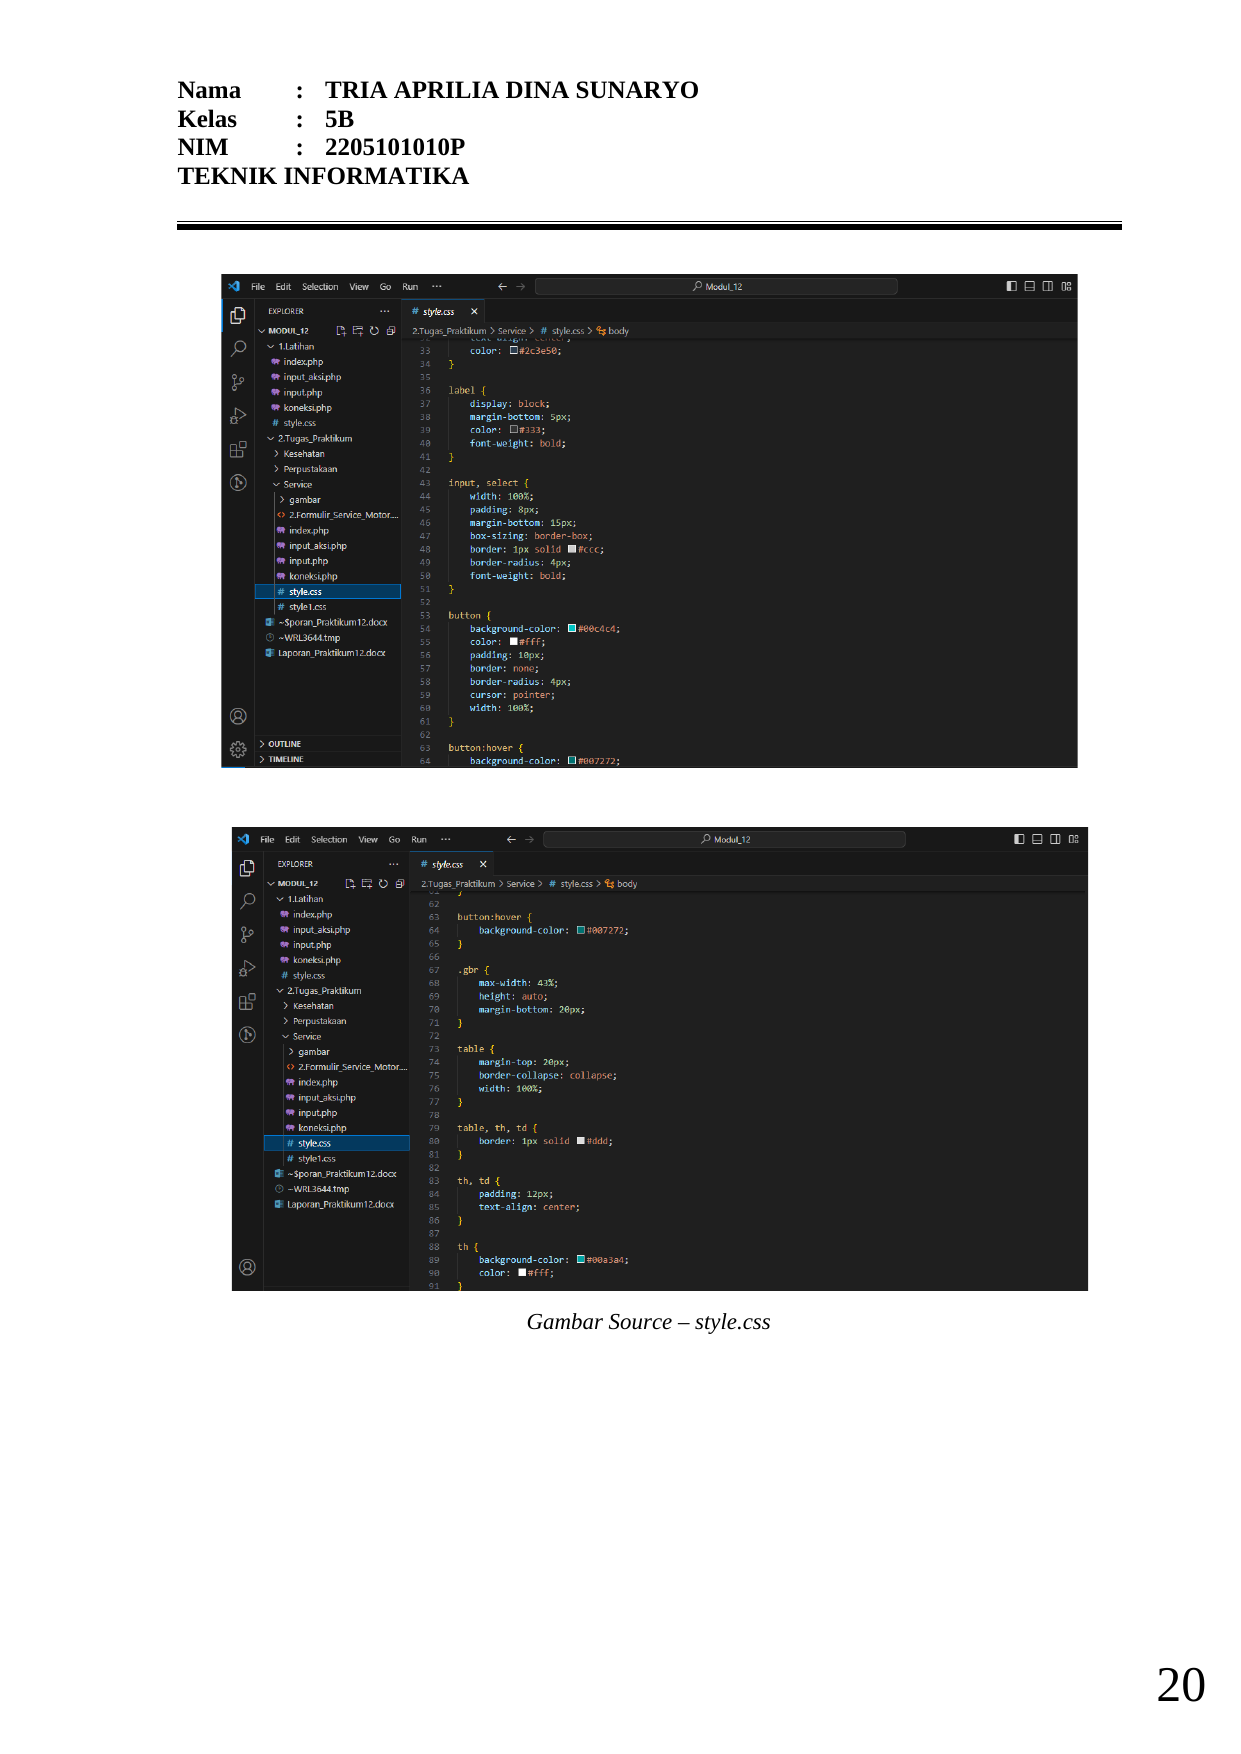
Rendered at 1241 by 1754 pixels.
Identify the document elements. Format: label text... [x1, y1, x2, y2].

picture [231, 827, 1089, 1291]
text Gambar Source – style.css [177, 1308, 1122, 1335]
picture [221, 274, 1078, 768]
